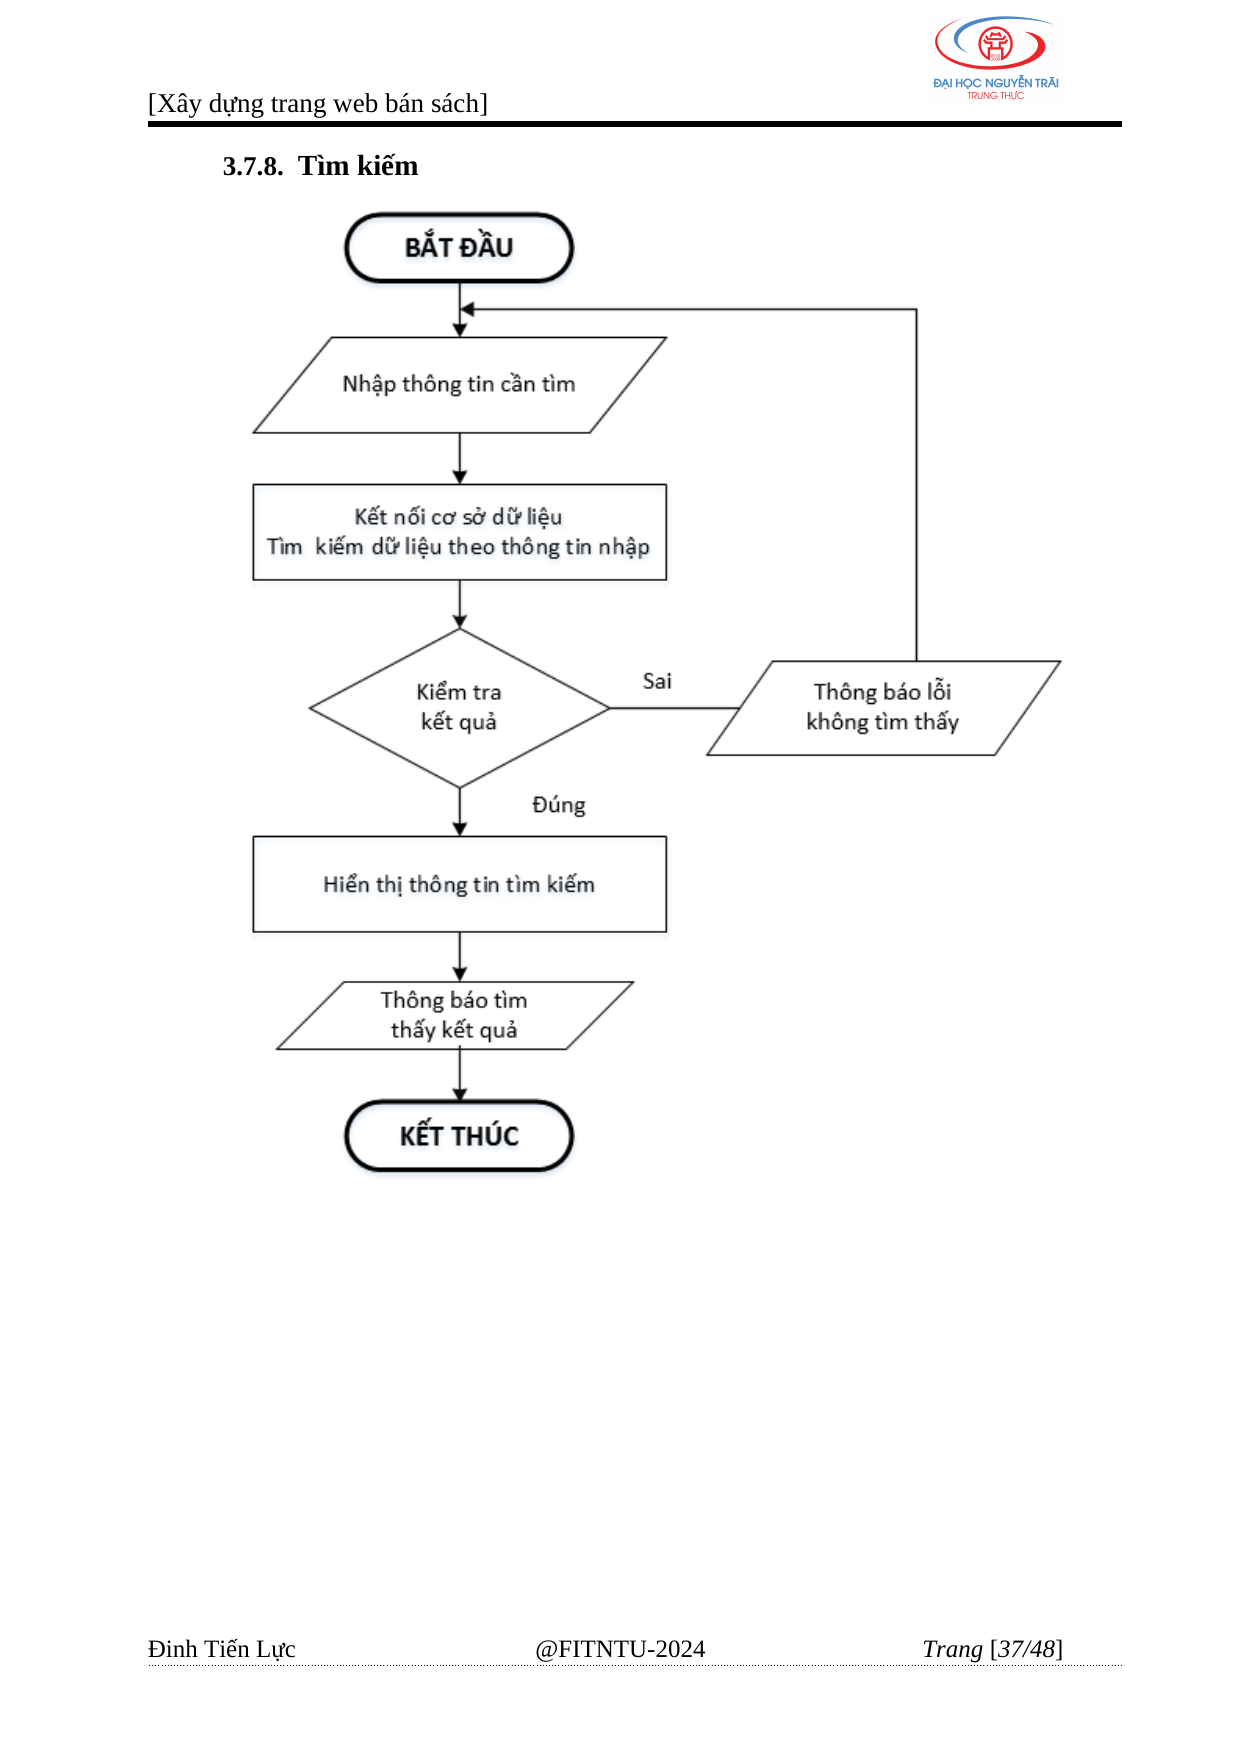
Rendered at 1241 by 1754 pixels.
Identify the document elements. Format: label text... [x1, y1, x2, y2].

subtitle Tìm kiếm [223, 148, 1122, 181]
picture [196, 193, 1074, 1188]
picture [926, 11, 1065, 104]
